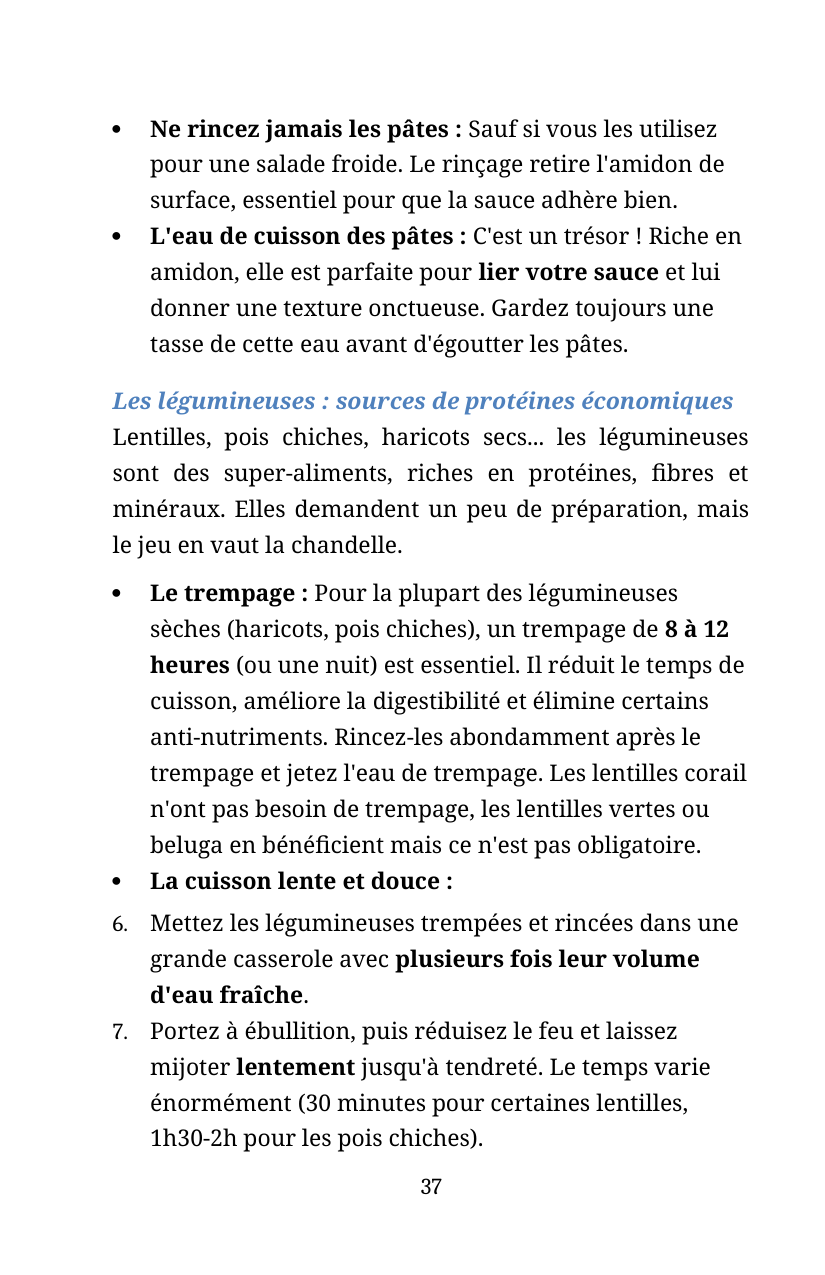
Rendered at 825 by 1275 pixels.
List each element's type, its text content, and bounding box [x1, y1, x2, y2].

subtitle Les légumineuses : sources de protéines économiques [112, 385, 750, 416]
list L'eau de cuisson des pâtes : C'est un trésor ! Riche en amidon, elle est parfaite pour lier votre sauce et lui donner une texture onctueuse. Gardez toujours une tasse de cette eau avant d'égoutter les pâtes. [112, 220, 750, 359]
list Le trempage : Pour la plupart des légumineuses sèches (haricots, pois chiches), un trempage de 8 à 12 heures (ou une nuit) est essentiel. Il réduit le temps de cuisson, améliore la digestibilité et élimine certains anti-nutriments. Rincez-les abondamment après le trempage et jetez l'eau de trempage. Les lentilles corail n'ont pas besoin de trempage, les lentilles vertes ou beluga en bénéficient mais ce n'est pas obligatoire. [112, 577, 750, 860]
text Lentilles, pois chiches, haricots secs... les légumineuses sont des super-aliments, riches en protéines, fibres et minéraux. Elles demandent un peu de préparation, mais le jeu en vaut la chandelle. [112, 421, 750, 560]
list Portez à ébullition, puis réduisez le feu et laissez mijoter lentement jusqu'à tendreté. Le temps varie énormément (30 minutes pour certaines lentilles, 1h30-2h pour les pois chiches). [112, 1014, 750, 1154]
list La cuisson lente et douce : [112, 864, 750, 896]
list Mettez les légumineuses trempées et rincées dans une grande casserole avec plusieurs fois leur volume d'eau fraîche. [112, 907, 750, 1010]
list Ne rincez jamais les pâtes : Sauf si vous les utilisez pour une salade froide. Le rinçage retire l'amidon de surface, essentiel pour que la sauce adhère bien. [112, 112, 750, 216]
